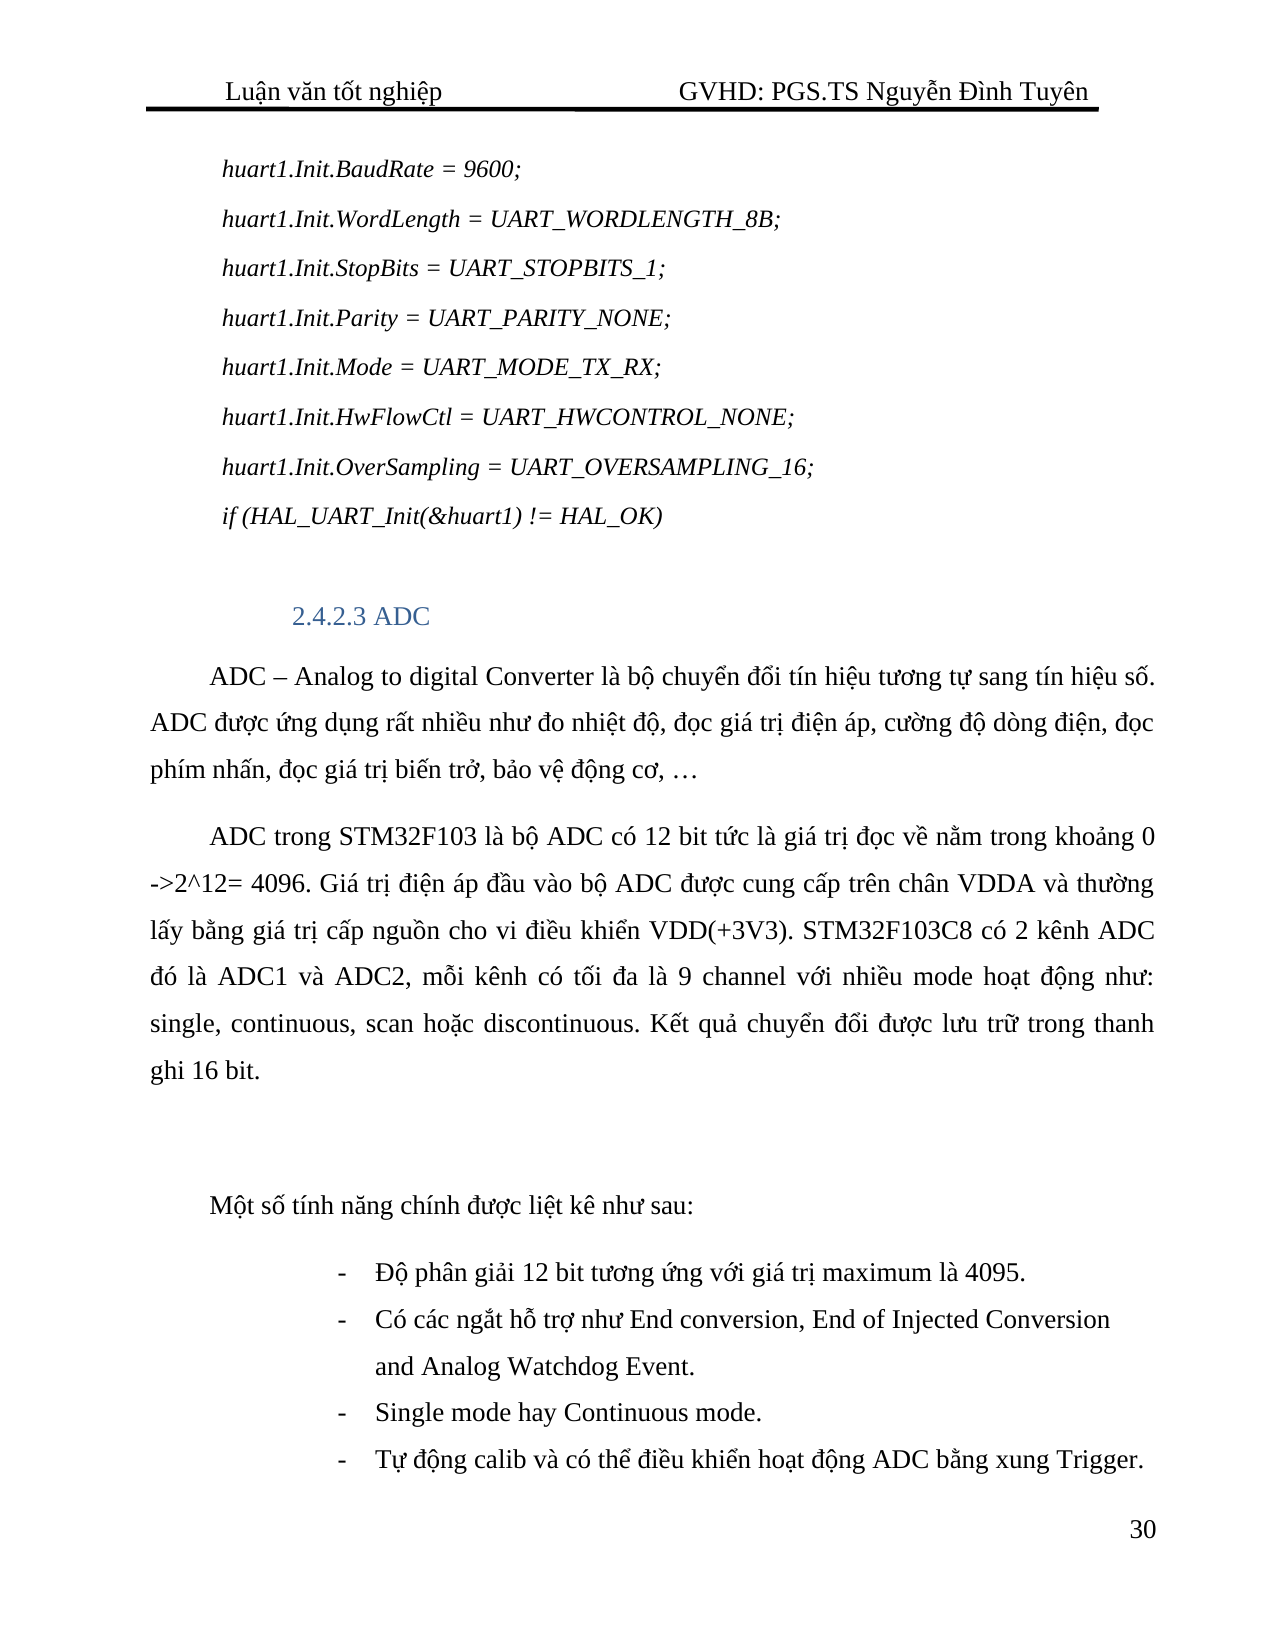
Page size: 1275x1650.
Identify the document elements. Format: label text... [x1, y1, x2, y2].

text if (HAL_UART_Init(&huart1) != HAL_OK) [150, 501, 1156, 530]
subtitle 2.4.2.3 ADC [150, 600, 1156, 632]
text huart1.Init.WordLength = UART_WORDLENGTH_8B; [150, 204, 1156, 232]
list Độ phân giải 12 bit tương ứng với giá trị maximum là 4095. [337, 1256, 1156, 1287]
text huart1.Init.StopBits = UART_STOPBITS_1; [150, 253, 1156, 282]
text huart1.Init.OverSampling = UART_OVERSAMPLING_16; [150, 452, 1156, 480]
text ADC – Analog to digital Converter là bộ chuyển đổi tín hiệu tương tự sang tín hiệu số. ADC được ứng dụng rất nhiều như đo nhiệt độ, đọc giá trị điện áp, cường độ dòng điện, đọc phím nhấn, đọc giá trị biến trở, bảo vệ động cơ, … [150, 737, 1156, 784]
list Tự động calib và có thể điều khiển hoạt động ADC bằng xung Trigger. [337, 1443, 1156, 1474]
text huart1.Init.HwFlowCtl = UART_HWCONTROL_NONE; [150, 402, 1156, 431]
list Single mode hay Continuous mode. [337, 1396, 1156, 1427]
list Có các ngắt hỗ trợ như End conversion, End of Injected Conversion and Analog Watchdog Event. [337, 1303, 1156, 1381]
text Một số tính năng chính được liệt kê như sau: [150, 1189, 1156, 1220]
text ADC trong STM32F103 là bộ ADC có 12 bit tức là giá trị đọc về nằm trong khoảng 0 ->2^12= 4096. Giá trị điện áp đầu vào bộ ADC được cung cấp trên chân VDDA và thường lấy bằng giá trị cấp nguồn cho vi điều khiển VDD(+3V3). STM32F103C8 có 2 kênh ADC đó là ADC1 và ADC2, mỗi kênh có tối đa là 9 channel với nhiều mode hoạt động như: single, continuous, scan hoặc discontinuous. Kết quả chuyển đổi được lưu trữ trong thanh ghi 16 bit. [150, 820, 1156, 1085]
text huart1.Init.Mode = UART_MODE_TX_RX; [150, 352, 1156, 381]
text huart1.Init.Parity = UART_PARITY_NONE; [150, 303, 1156, 332]
text huart1.Init.BaudRate = 9600; [150, 154, 1156, 183]
text ADC – Analog to digital Converter là bộ chuyển đổi tín hiệu tương tự sang tín hiệu số. ADC được ứng dụng rất nhiều như đo nhiệt độ, đọc giá trị điện áp, cường độ dòng điện, đọc phím nhấn, đọc giá trị biến trở, bảo vệ động cơ, … [150, 659, 1156, 706]
